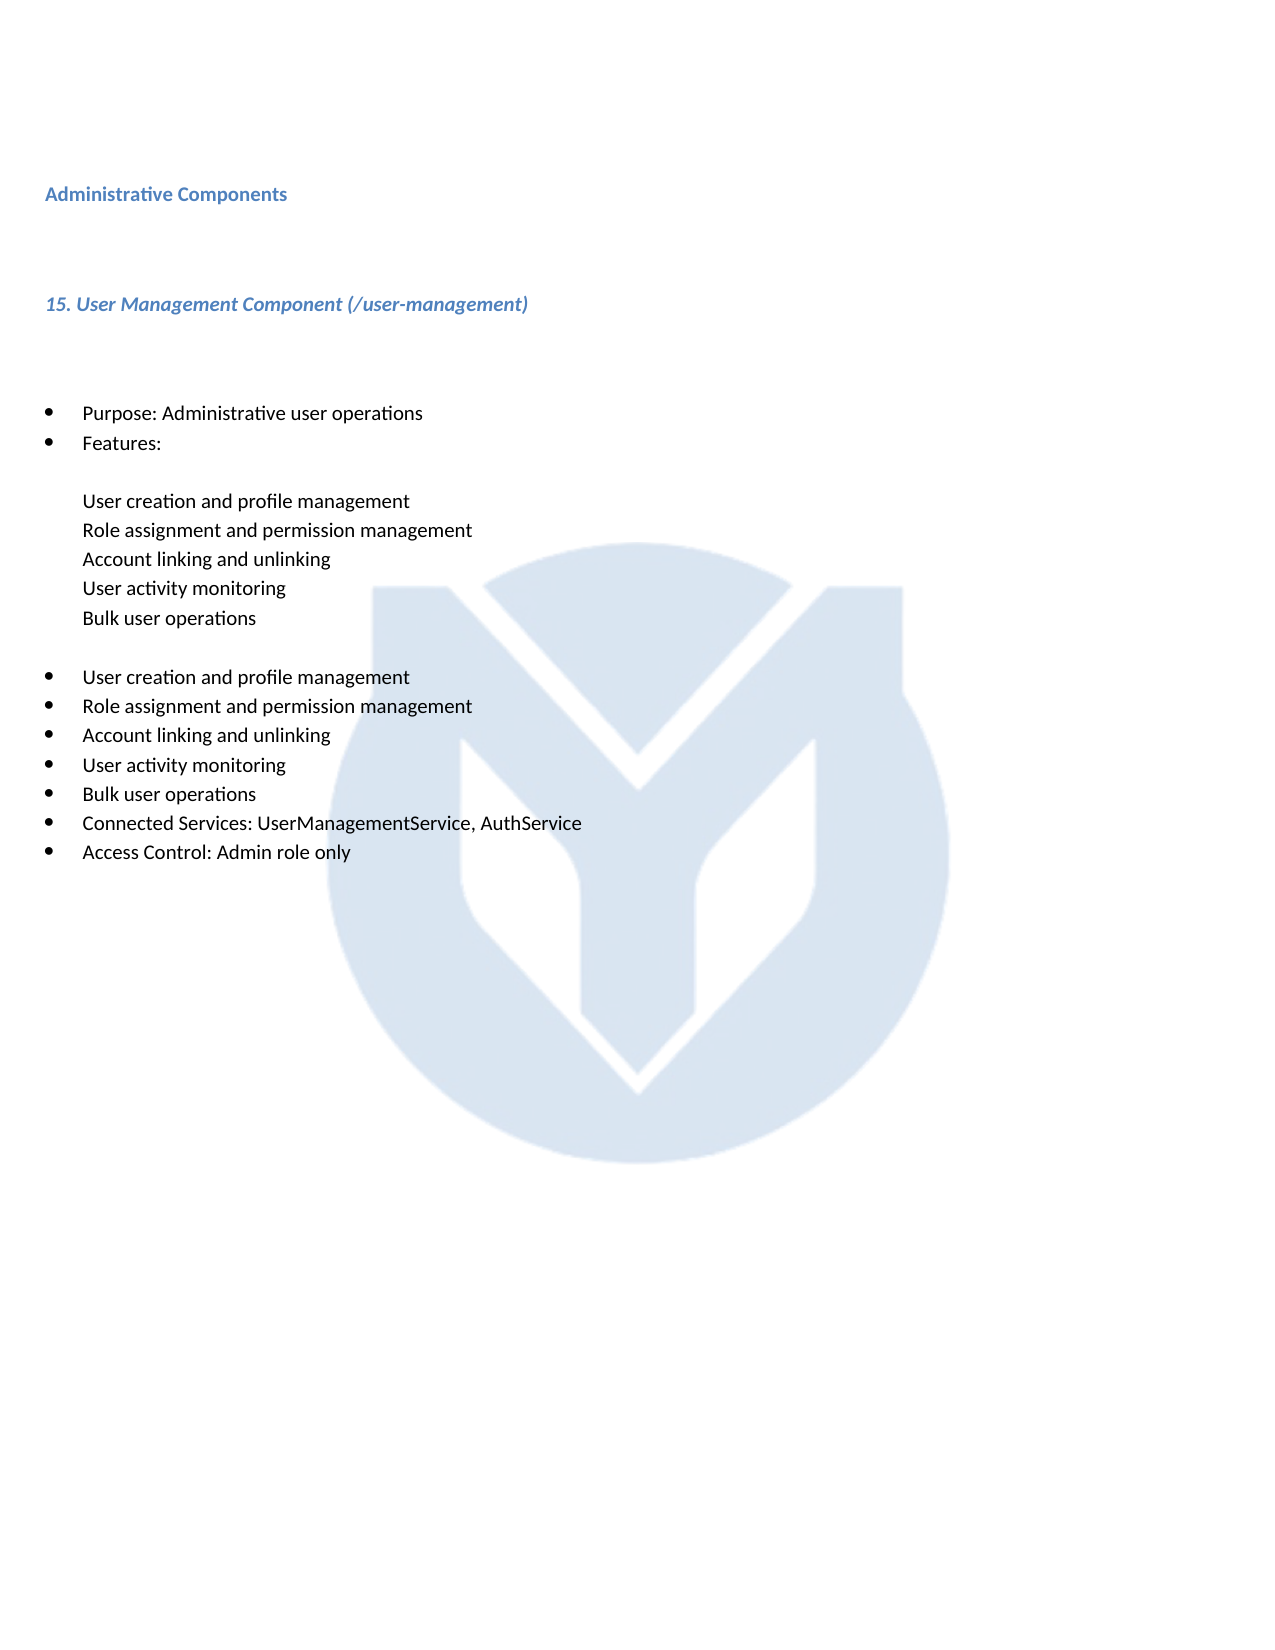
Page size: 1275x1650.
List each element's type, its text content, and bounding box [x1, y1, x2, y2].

list Features: User creation and profile management Role assignment and permission management Account linking and unlinking User activity monitoring Bulk user operations [45, 430, 1230, 660]
list Purpose: Administrative user operations [45, 401, 1230, 426]
list Account linking and unlinking [45, 723, 1230, 748]
list Connected Services: UserManagementService, AuthService [45, 810, 1230, 836]
subtitle 15. User Management Component (/user-management) [45, 291, 1230, 317]
subtitle Administrative Components [45, 182, 1230, 207]
list Role assignment and permission management [45, 693, 1230, 719]
list Access Control: Admin role only [45, 839, 1230, 865]
list User activity monitoring [45, 752, 1230, 777]
list Bulk user operations [45, 781, 1230, 806]
list User creation and profile management [45, 664, 1230, 690]
